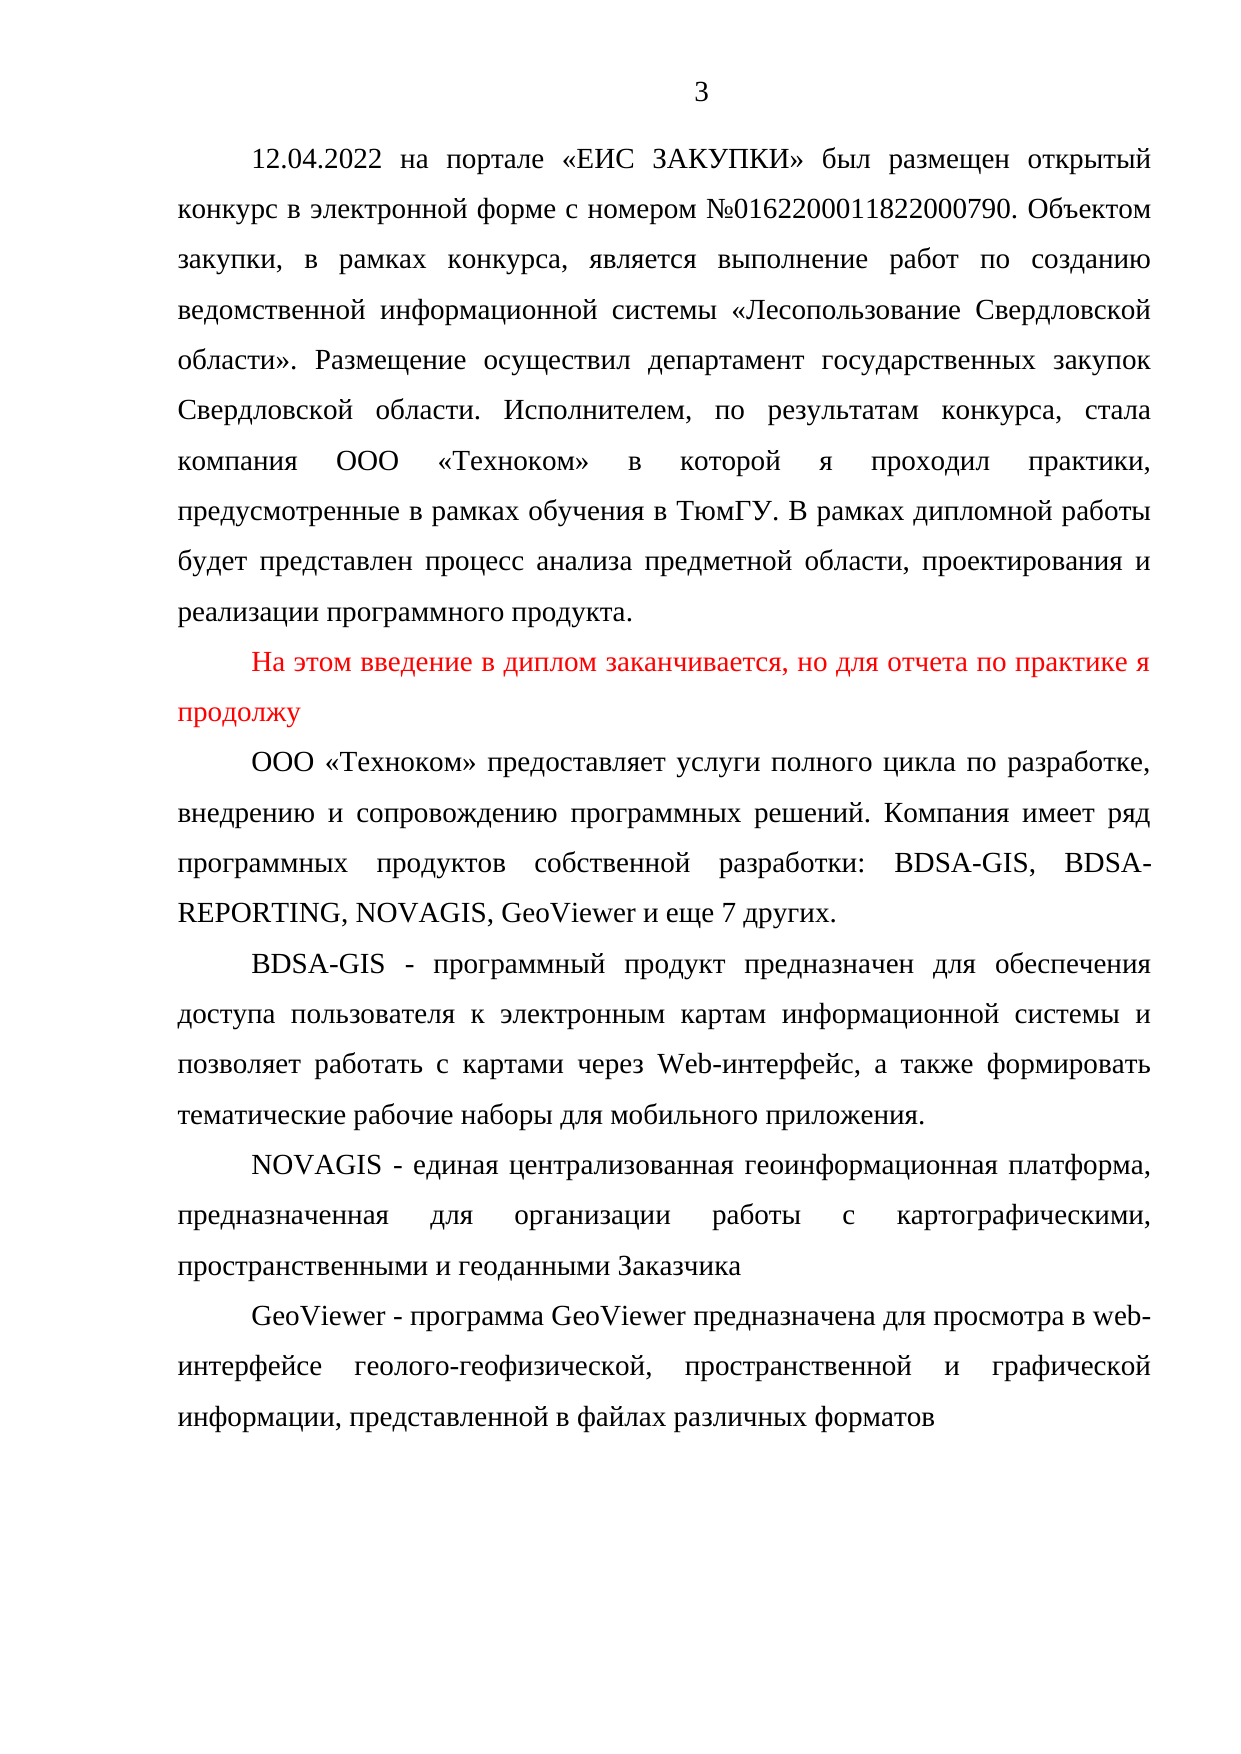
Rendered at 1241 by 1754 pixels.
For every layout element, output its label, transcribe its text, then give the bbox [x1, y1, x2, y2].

text BDSA-GIS - программный продукт предназначен для обеспечения доступа пользователя к электронным картам информационной системы и позволяет работать с картами через Web-интерфейс, а также формировать тематические рабочие наборы для мобильного приложения. [177, 946, 1152, 1130]
text GeoViewer - программа GeoViewer предназначена для просмотра в web-интерфейсе геолого-геофизической, пространственной и графической информации, представленной в файлах различных форматов [177, 1298, 1152, 1432]
text ООО «Техноком» предоставляет услуги полного цикла по разработке, внедрению и сопровождению программных решений. Компания имеет ряд программных продуктов собственной разработки: BDSA-GIS, BDSA-REPORTING, NOVAGIS, GeoViewer и еще 7 других. [177, 744, 1152, 929]
text NOVAGIS - единая централизованная геоинформационная платформа, предназначенная для организации работы с картографическими, пространственными и геоданными Заказчика [177, 1147, 1152, 1281]
text 12.04.2022 на портале «ЕИС ЗАКУПКИ» был размещен открытый конкурс в электронной форме с номером №0162200011822000790. Объектом закупки, в рамках конкурса, является выполнение работ по созданию ведомственной информационной системы «Лесопользование Свердловской области». Размещение осуществил департамент государственных закупок Свердловской области. Исполнителем, по результатам конкурса, стала компания ООО «Техноком» в которой я проходил практики, предусмотренные в рамках обучения в ТюмГУ. В рамках дипломной работы будет представлен процесс анализа предметной области, проектирования и реализации программного продукта. [177, 141, 1152, 627]
text На этом введение в диплом заканчивается, но для отчета по практике я продолжу [177, 644, 1152, 728]
